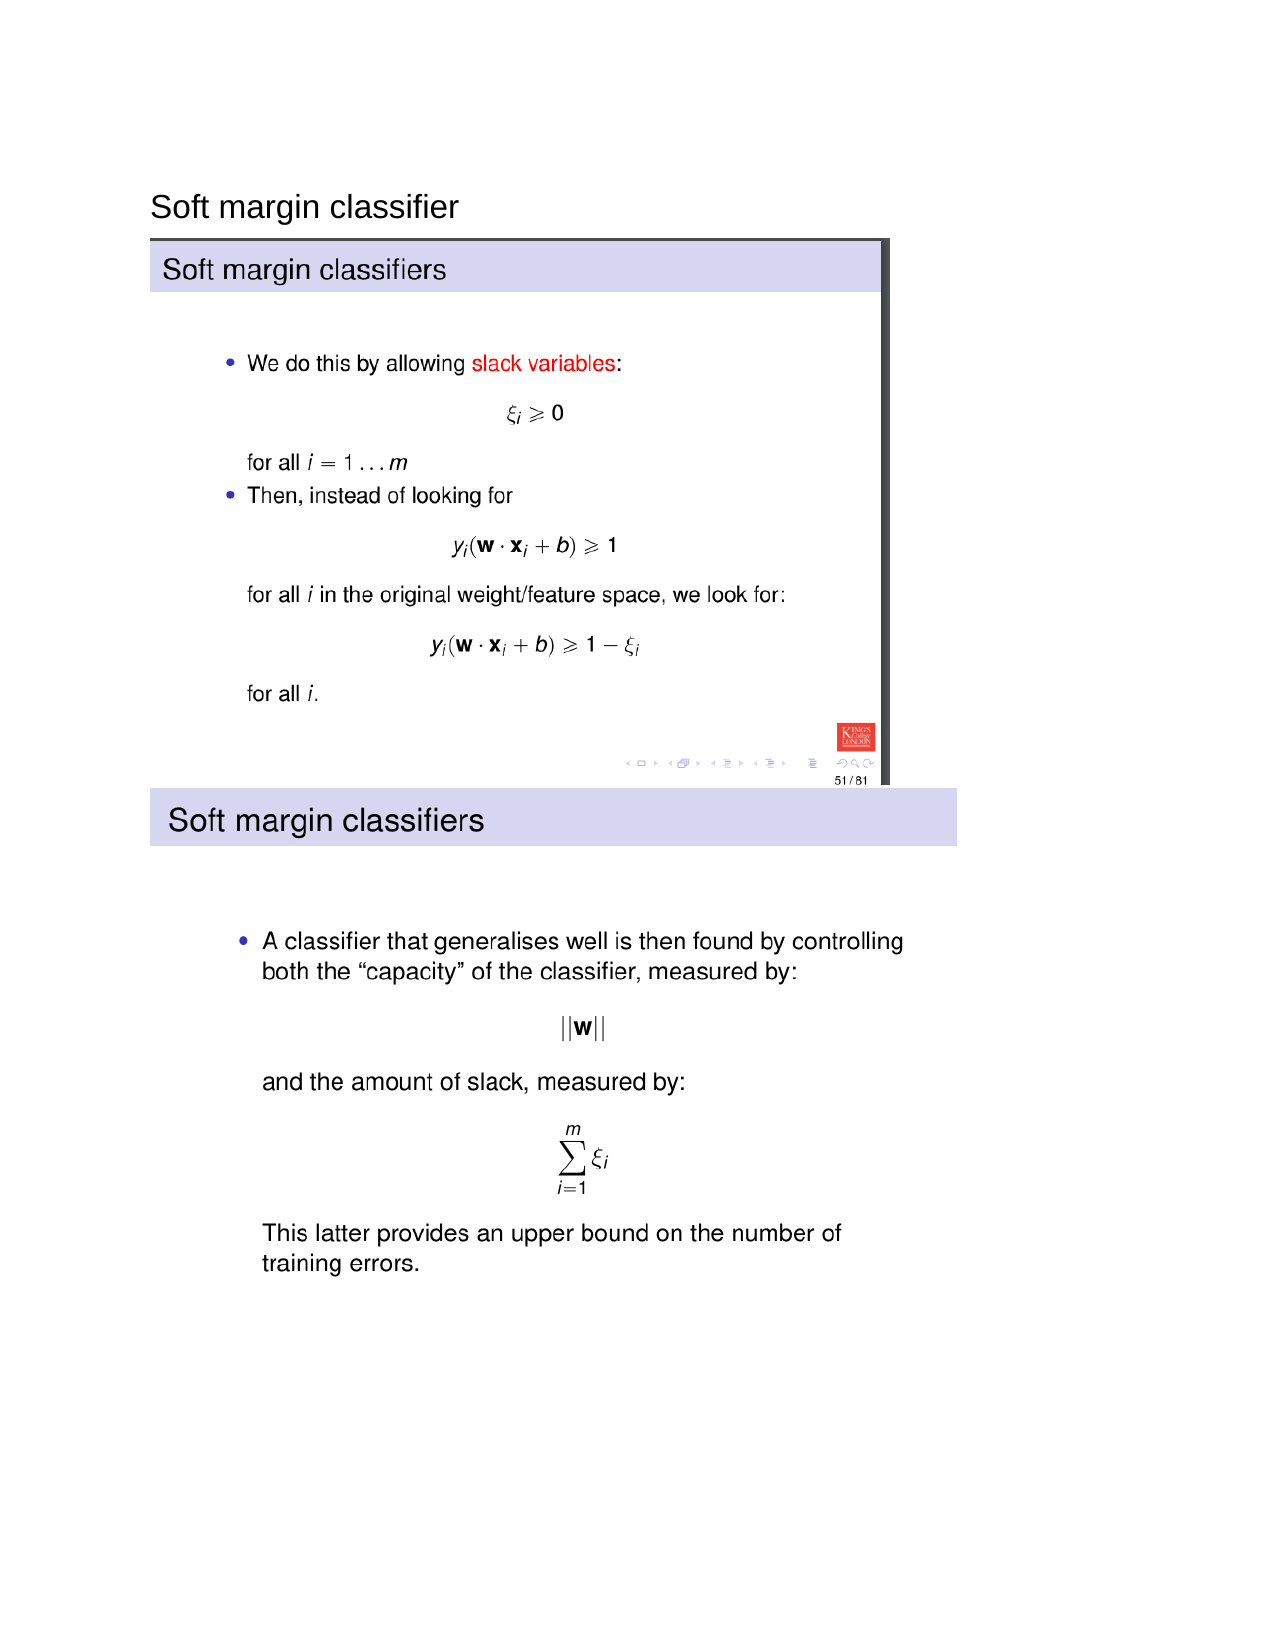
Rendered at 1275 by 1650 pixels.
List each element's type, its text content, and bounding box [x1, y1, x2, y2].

picture [150, 238, 890, 785]
picture [150, 788, 958, 1296]
subtitle Soft margin classifier [150, 187, 1125, 226]
